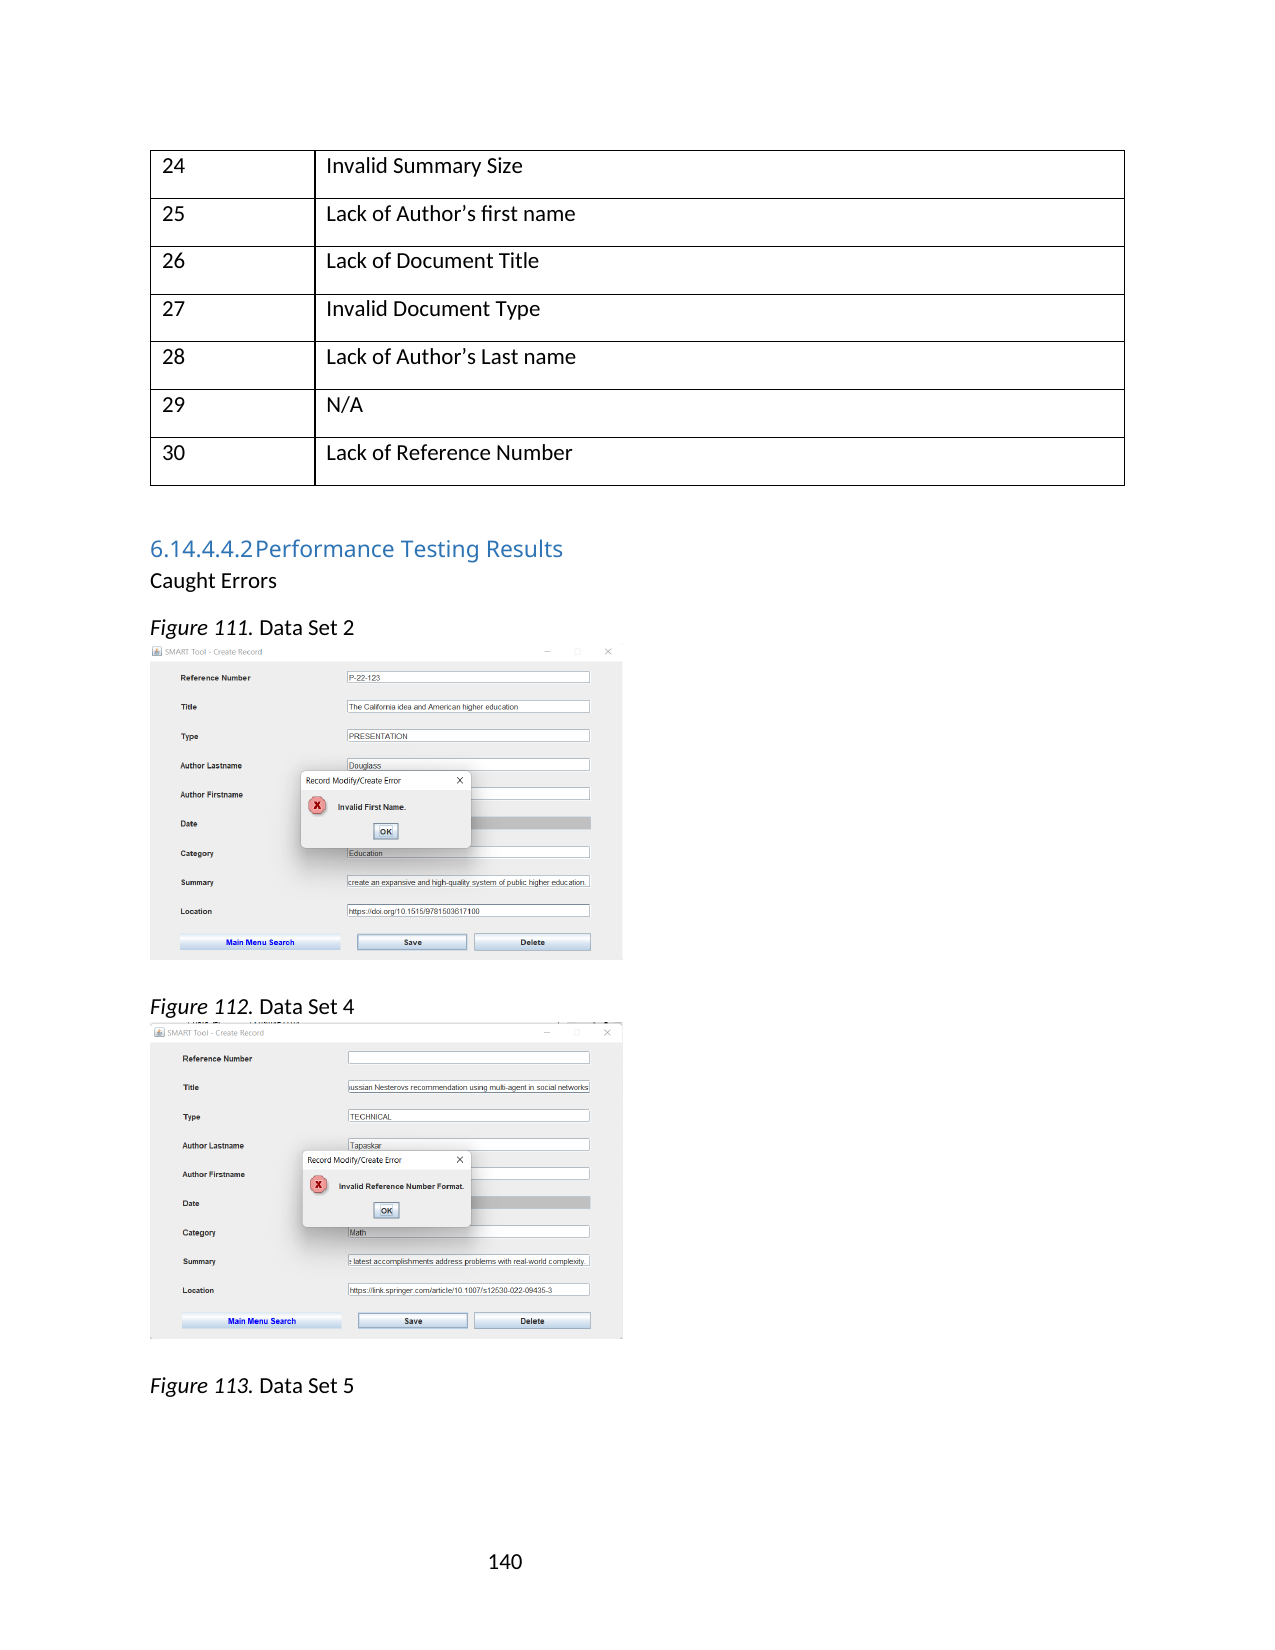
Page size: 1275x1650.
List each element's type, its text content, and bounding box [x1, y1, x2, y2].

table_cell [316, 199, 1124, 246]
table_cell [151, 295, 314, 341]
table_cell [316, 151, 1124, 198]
list Figure 112. Data Set 4 [150, 992, 1125, 1020]
text Caught Errors [150, 566, 1125, 594]
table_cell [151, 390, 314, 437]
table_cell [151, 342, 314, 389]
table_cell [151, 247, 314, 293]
picture [150, 643, 623, 960]
list Figure 113. Data Set 5 [150, 1371, 1125, 1399]
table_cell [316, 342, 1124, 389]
subtitle Performance Testing Results [150, 533, 1125, 564]
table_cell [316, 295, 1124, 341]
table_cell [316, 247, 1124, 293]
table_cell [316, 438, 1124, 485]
list Figure 111. Data Set 2 [150, 613, 1125, 641]
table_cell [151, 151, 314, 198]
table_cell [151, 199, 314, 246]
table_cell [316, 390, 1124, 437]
picture [150, 1022, 623, 1339]
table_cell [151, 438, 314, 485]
